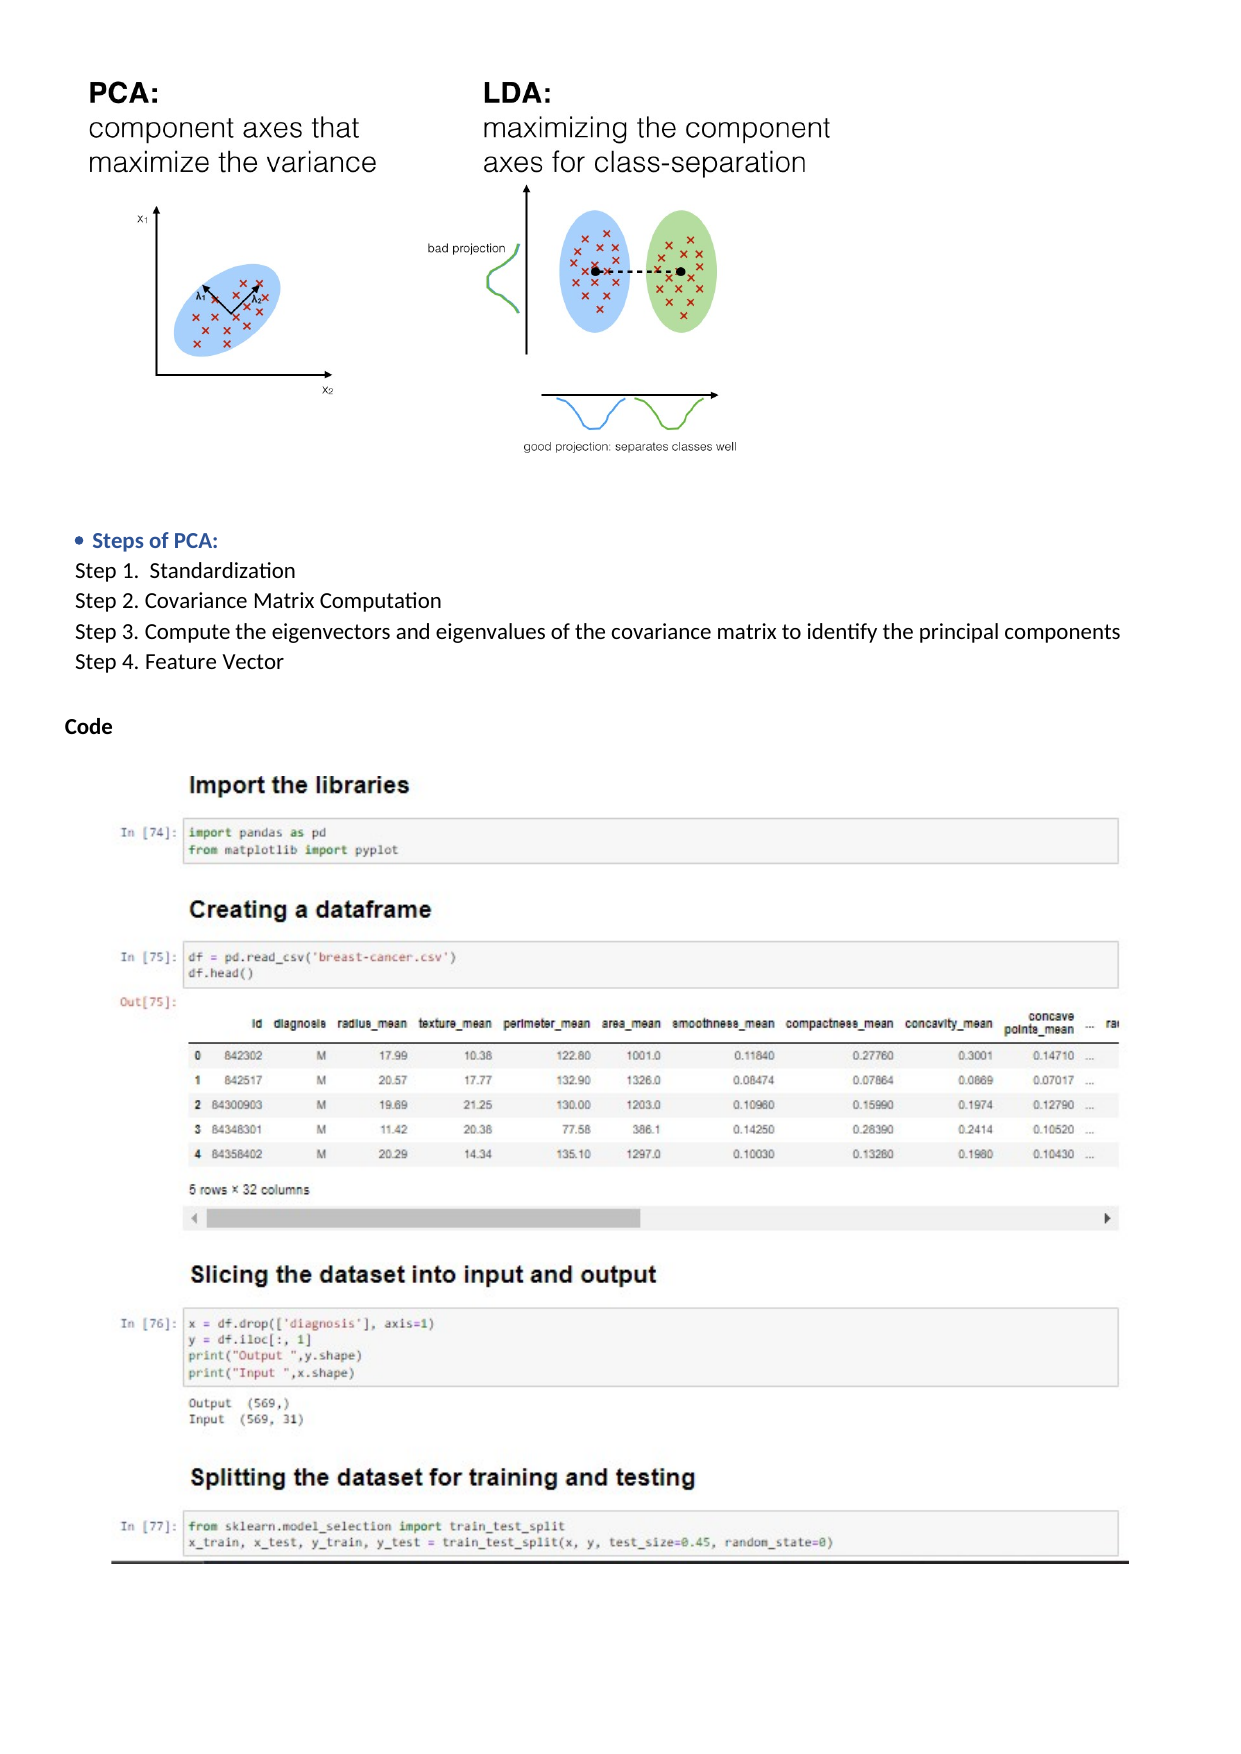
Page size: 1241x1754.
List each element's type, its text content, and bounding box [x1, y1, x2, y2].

text Step 1. Standardization [75, 557, 1176, 584]
picture [89, 81, 830, 453]
picture [111, 776, 1129, 1564]
text Code [64, 712, 1159, 740]
list Steps of PCA: [75, 526, 1176, 554]
text Step 3. Compute the eigenvectors and eigenvalues of the covariance matrix to identify the principal components Step 4. Feature Vector [75, 617, 1159, 675]
text Step 2. Covariance Matrix Computation [75, 587, 1176, 614]
